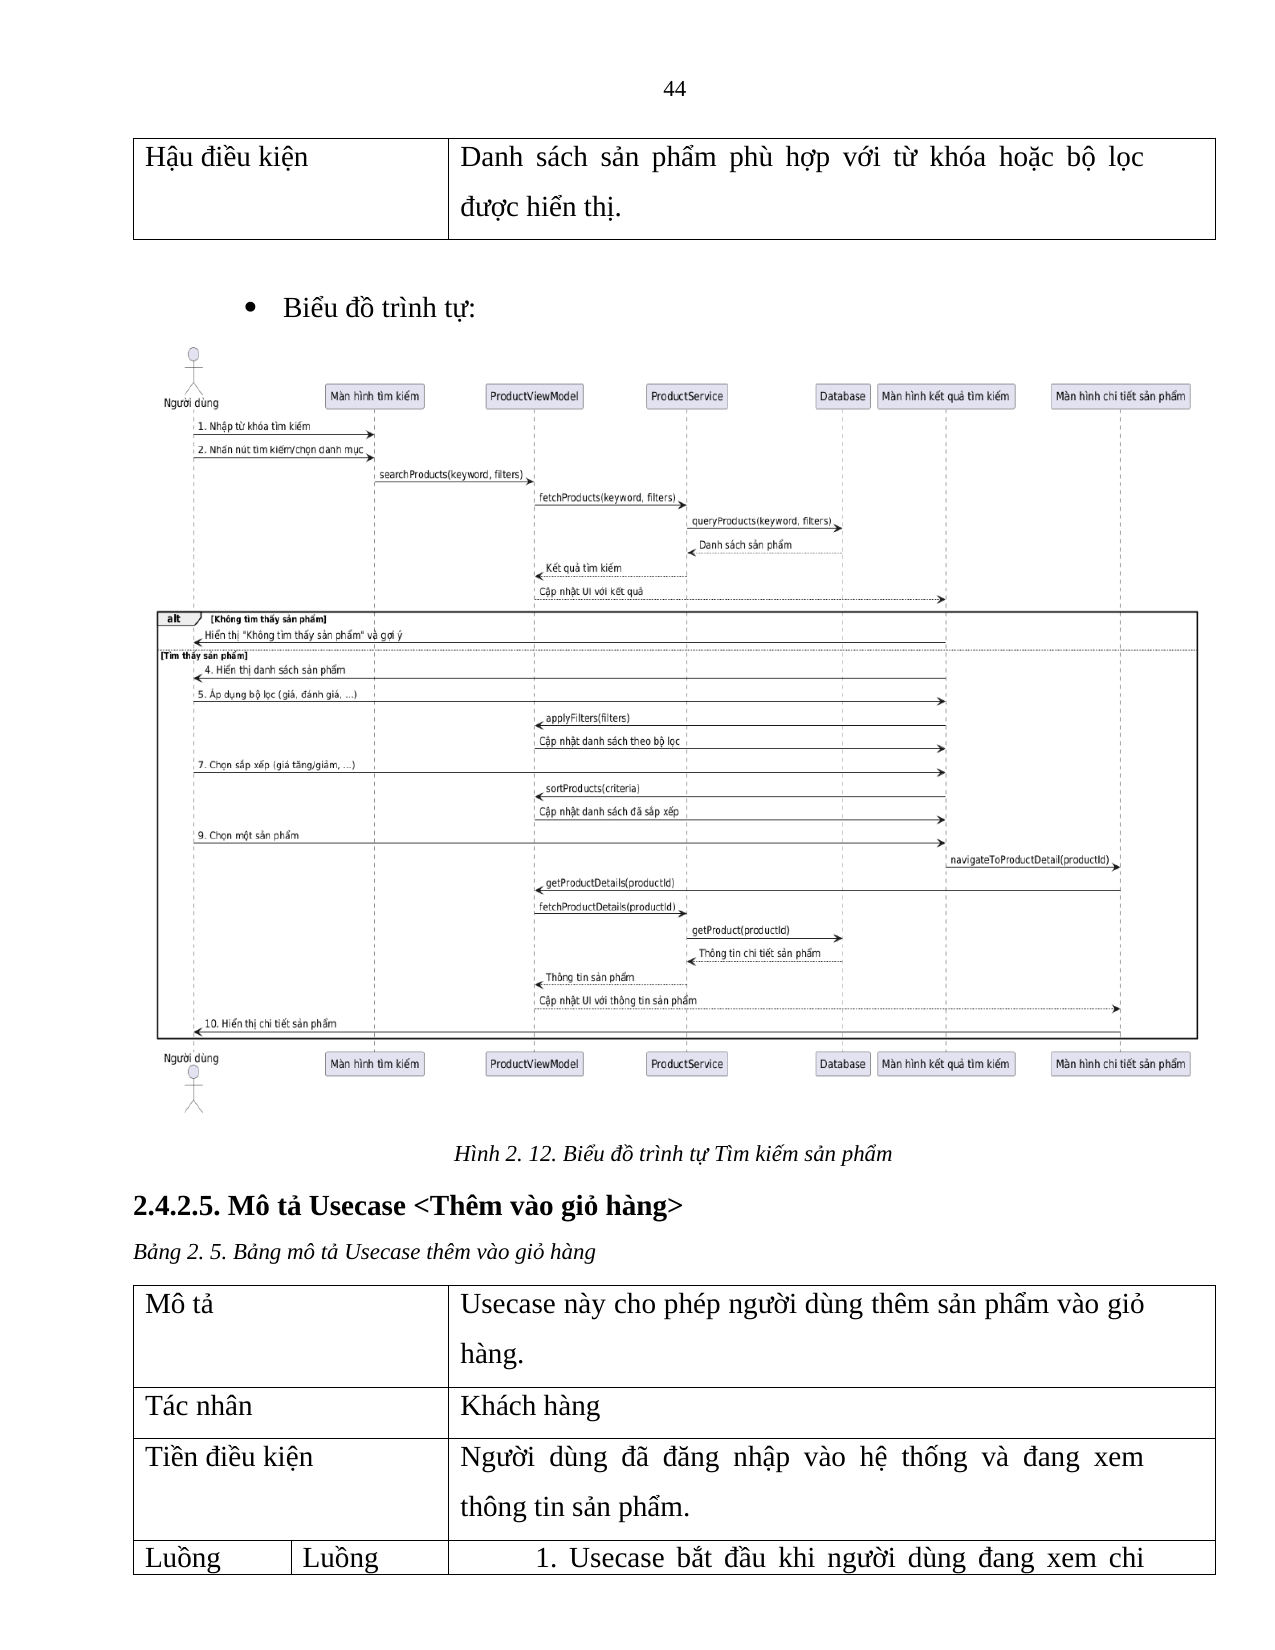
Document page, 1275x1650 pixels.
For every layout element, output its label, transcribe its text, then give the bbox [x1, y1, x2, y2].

list Biểu đồ trình tự: [245, 291, 1157, 324]
table_cell Danh sách sản phẩm phù hợp với từ khóa hoặc bộ lọc được hiển thị. [449, 139, 1215, 239]
table_cell Luồng sự kiện [134, 1541, 291, 1574]
text Hình 2. 12. Biểu đồ trình tự Tìm kiếm sản phẩm [133, 1141, 1216, 1167]
table_header Usecase này cho phép người dùng thêm sản phẩm vào giỏ hàng. [449, 1286, 1215, 1387]
table_cell Khách hàng [449, 1388, 1215, 1438]
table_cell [449, 1541, 1215, 1574]
table_cell Hậu điều kiện [134, 139, 448, 239]
text 2.4.2.5. Mô tả Usecase <Thêm vào giỏ hàng> [133, 1188, 1216, 1221]
table_cell Người dùng đã đăng nhập vào hệ thống và đang xem thông tin sản phẩm. [449, 1439, 1215, 1539]
table_cell Luồng sự kiện chính [292, 1541, 448, 1574]
picture [132, 341, 1216, 1124]
table_header Mô tả [134, 1286, 448, 1387]
text Bảng 2. 5. Bảng mô tả Usecase thêm vào giỏ hàng [133, 1238, 1216, 1264]
table_cell Tiền điều kiện [134, 1439, 448, 1539]
table_cell Tác nhân [134, 1388, 448, 1438]
